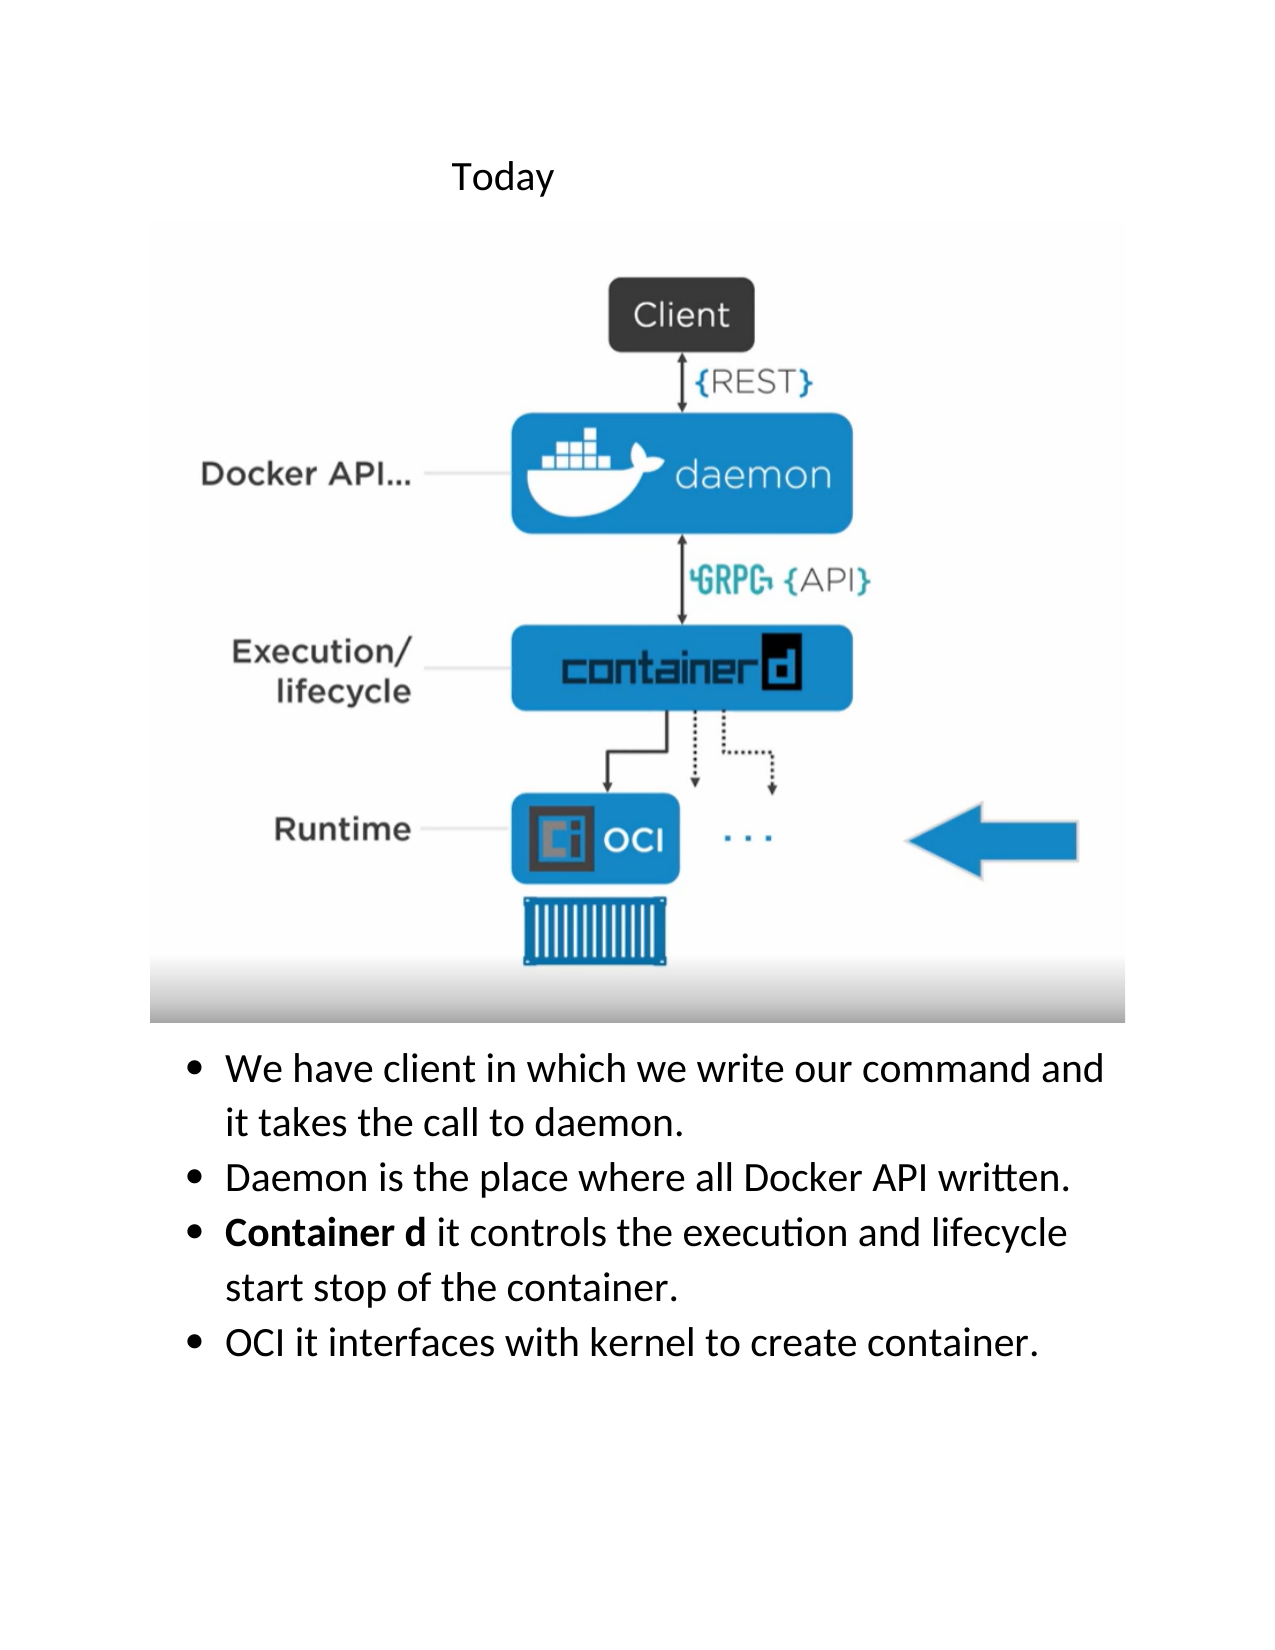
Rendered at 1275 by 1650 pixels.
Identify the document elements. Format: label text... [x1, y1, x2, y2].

list OCI it interfaces with kernel to create container. [187, 1316, 1125, 1367]
list Daemon is the place where all Docker API written. [187, 1151, 1125, 1202]
picture [150, 221, 1125, 1023]
list We have client in which we write our command and it takes the call to daemon. [187, 1042, 1125, 1147]
list Container d it controls the execution and lifecycle start stop of the container. [187, 1206, 1125, 1312]
text Today [150, 150, 1125, 201]
